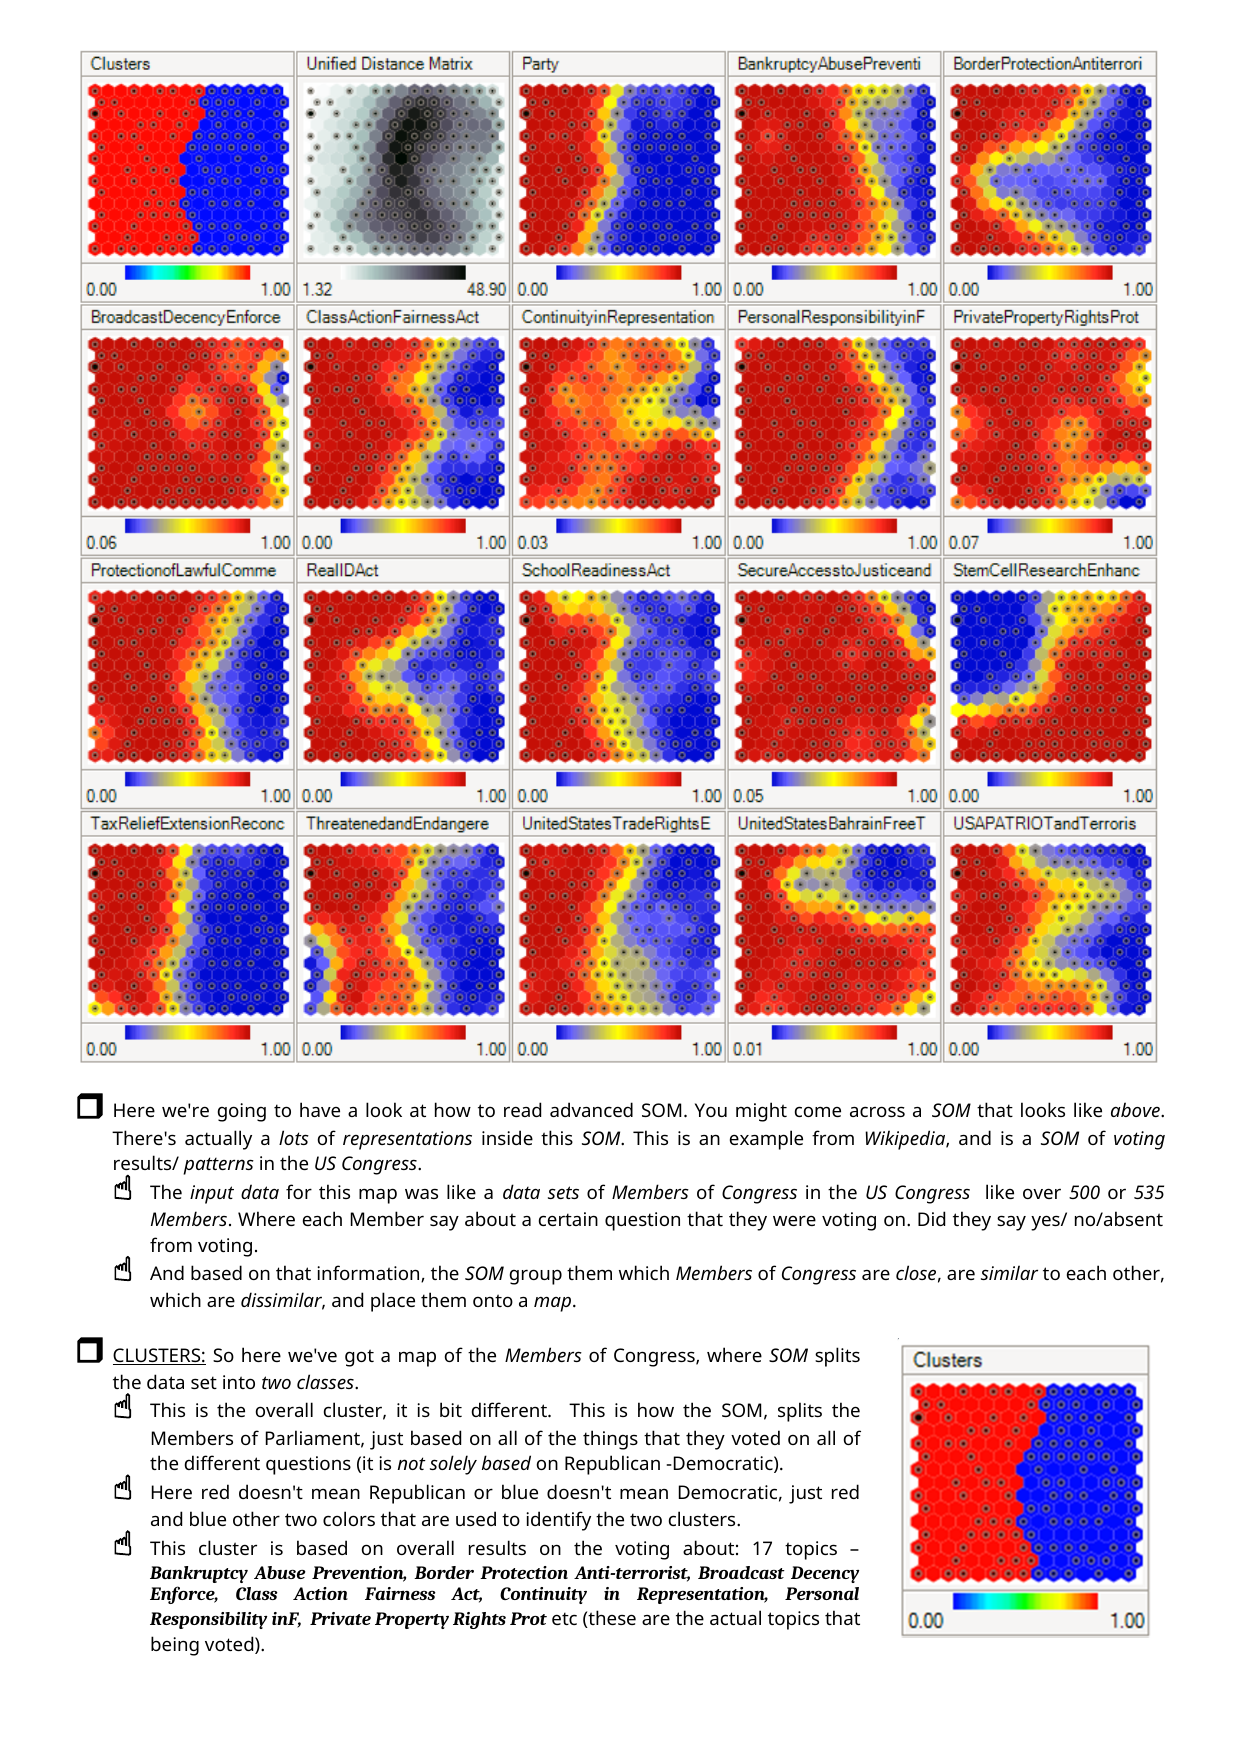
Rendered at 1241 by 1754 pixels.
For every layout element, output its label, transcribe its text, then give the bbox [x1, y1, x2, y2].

list And based on that information, the SOM group them which Members of Congress are close, are similar to each other, which are dissimilar, and place them onto a map. [112, 1257, 1165, 1313]
table_header CLUSTERS: So here we've got a map of the Members of Congress, where SOM splits the data set into two classes. This is the overall cluster, it is bit different. This is how the SOM, splits the Members of Parliament, just based on all of the things that they voted on all of the different questions (it is not solely based on Republican -Democratic). Here red doesn't mean Republican or blue doesn't mean Democratic, just red and blue other two colors that are used to identify the two clusters. This cluster is based on overall results on the voting about: 17 topics –Bankruptcy Abuse Prevention, Border Protection Anti-terrorist, Broadcast Decency Enforce, Class Action Fairness Act, Continuity in Representation, Personal Responsibility inF, Private Property Rights Prot etc (these are the actual topics that being voted). [64, 1339, 872, 1682]
list Here we're going to have a look at how to read advanced SOM. You might come across a SOM that looks like above. There's actually a lots of representations inside this SOM. This is an example from Wikipedia, and is a SOM of voting results/ patterns in the US Congress. [75, 1095, 1165, 1176]
table_header [872, 1339, 1177, 1682]
list The input data for this map was like a data sets of Members of Congress in the US Congress like over 500 or 535 Members. Where each Member say about a certain question that they were voting on. Did they say yes/ no/absent from voting. [112, 1176, 1165, 1257]
picture [897, 1338, 1151, 1638]
picture [75, 45, 1166, 1070]
